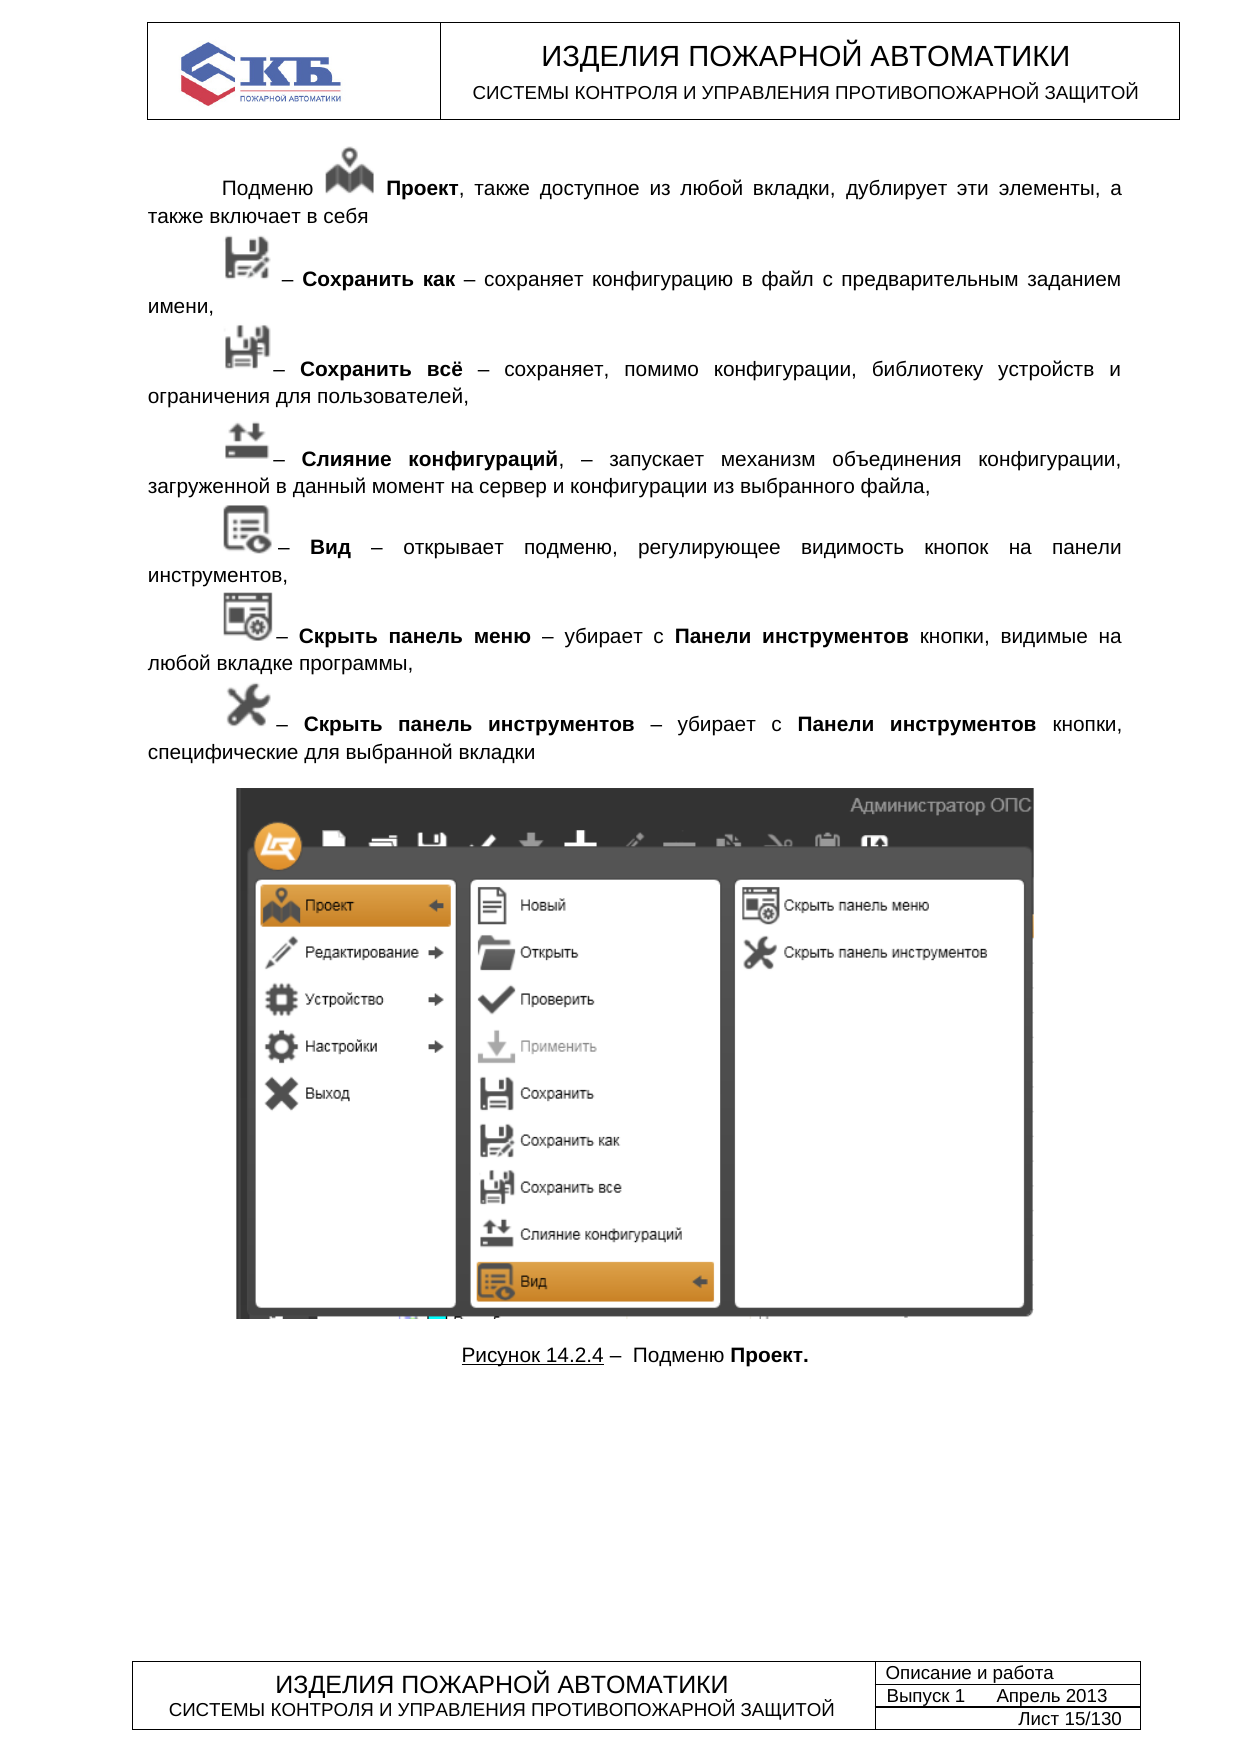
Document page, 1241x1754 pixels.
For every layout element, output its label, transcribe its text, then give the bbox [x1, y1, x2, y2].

picture [221, 590, 277, 644]
picture [177, 34, 354, 115]
list – Скрыть панель меню – убирает с Панели инструментов кнопки, видимые на любой вкладке программы, [148, 590, 1122, 675]
picture [221, 678, 277, 732]
list – Вид – открывает подменю, регулирующее видимость кнопок на панели инструментов, [148, 502, 1122, 587]
picture [323, 144, 377, 196]
list – Сохранить всё – сохраняет, помимо конфигурации, библиотеку устройств и ограничения для пользователей, [148, 321, 1122, 408]
list – Сохранить как – сохраняет конфигурацию в файл с предварительным заданием имени, [148, 231, 1122, 318]
list Рисунок 14.2.4 – Подменю Проект. [148, 1343, 1122, 1367]
picture [221, 501, 278, 555]
list – Слияние конфигураций, – запускает механизм объединения конфигурации, загруженной в данный момент на сервер и конфигурации из выбранного файла, [148, 411, 1122, 498]
list – Скрыть панель инструментов – убирает с Панели инструментов кнопки, специфические для выбранной вкладки [148, 679, 1122, 764]
picture [221, 411, 274, 467]
picture [221, 231, 274, 286]
picture [236, 788, 1034, 1319]
list Подменю Проект, также доступное из любой вкладки, дублирует эти элементы, а также включает в себя [148, 144, 1122, 228]
picture [221, 321, 274, 376]
